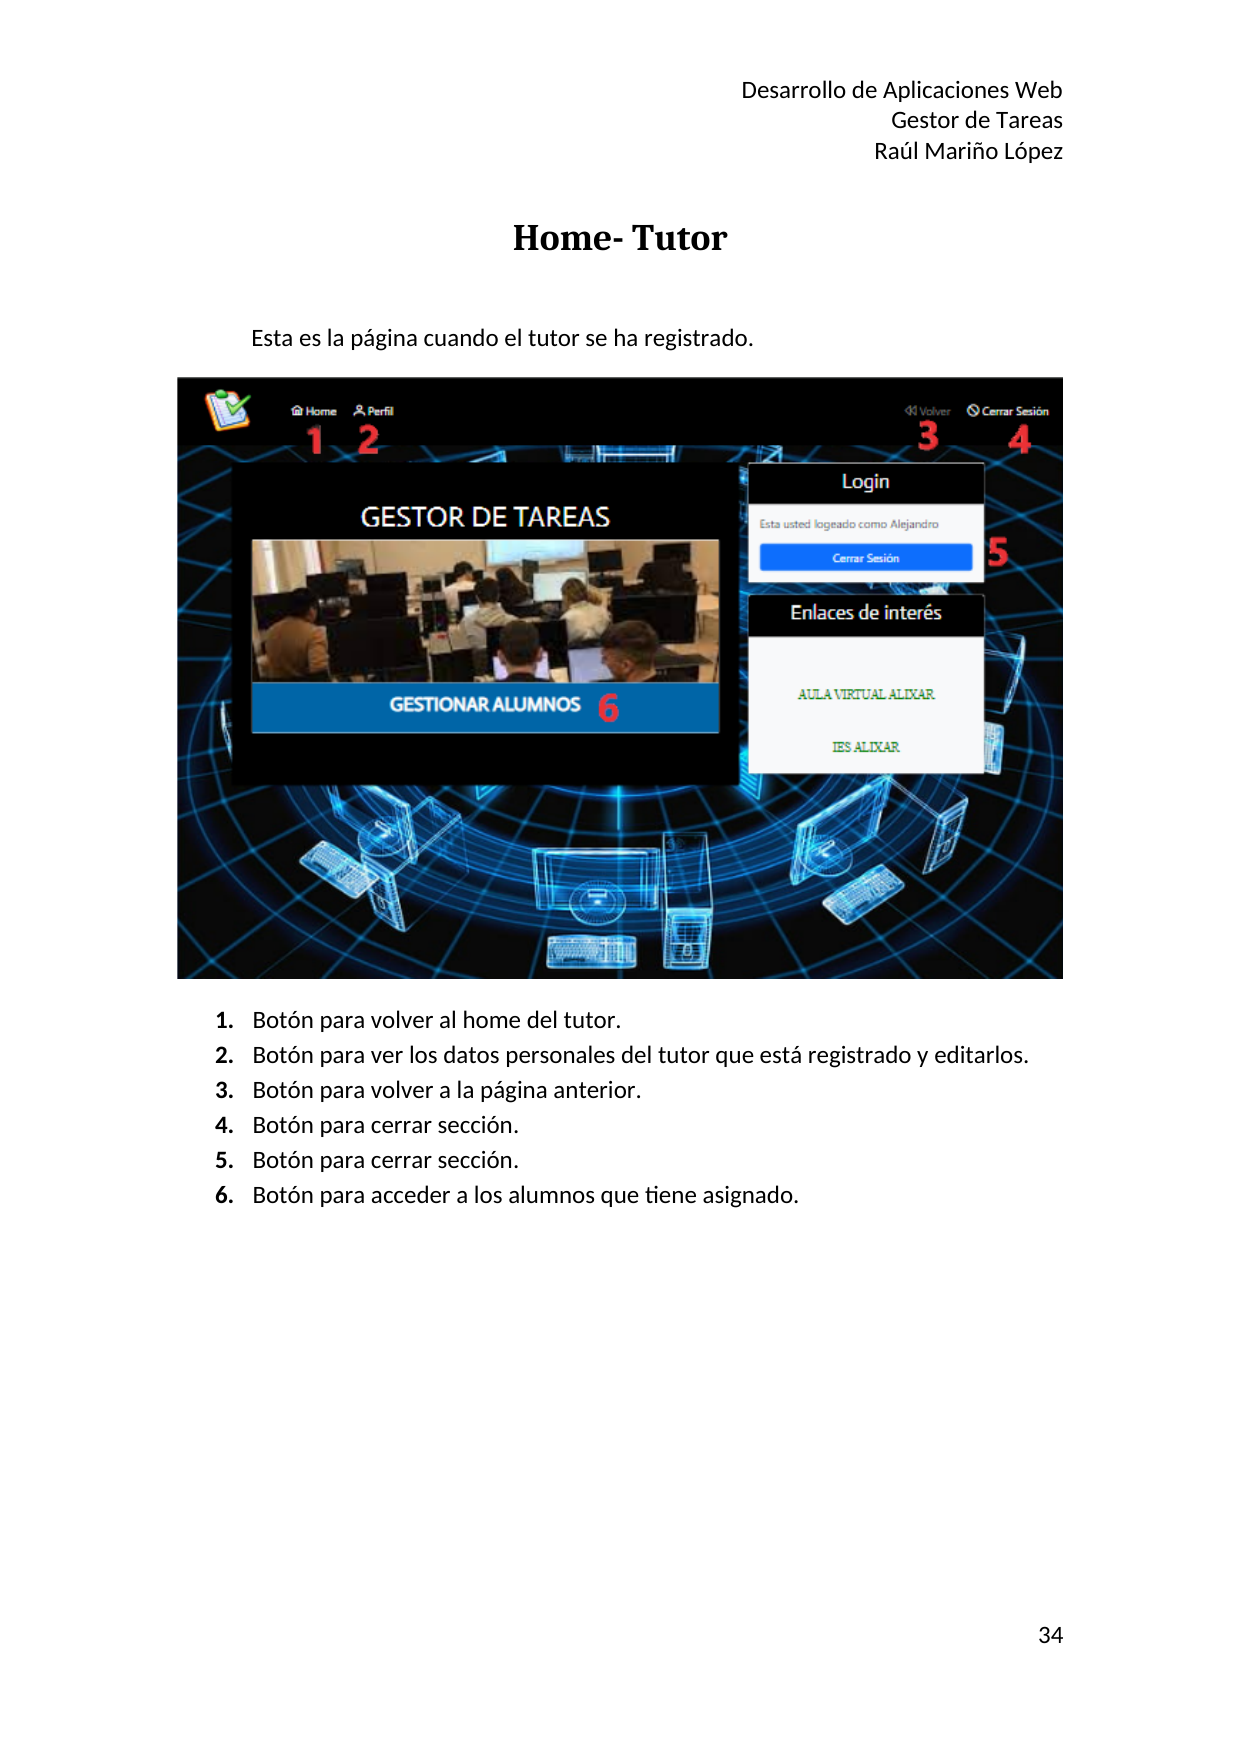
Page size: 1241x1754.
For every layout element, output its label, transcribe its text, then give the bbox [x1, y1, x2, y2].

picture [177, 377, 1063, 979]
list Botón para acceder a los alumnos que tiene asignado. [215, 1179, 1063, 1210]
list Botón para volver a la página anterior. [215, 1074, 1063, 1105]
subtitle Home- Tutor [177, 217, 1063, 260]
list Botón para ver los datos personales del tutor que está registrado y editarlos. [215, 1039, 1063, 1070]
list Botón para cerrar sección. [215, 1109, 1063, 1140]
list Botón para volver al home del tutor. [215, 1004, 1063, 1035]
list Botón para cerrar sección. [215, 1144, 1063, 1175]
text Esta es la página cuando el tutor se ha registrado. [177, 322, 1063, 353]
